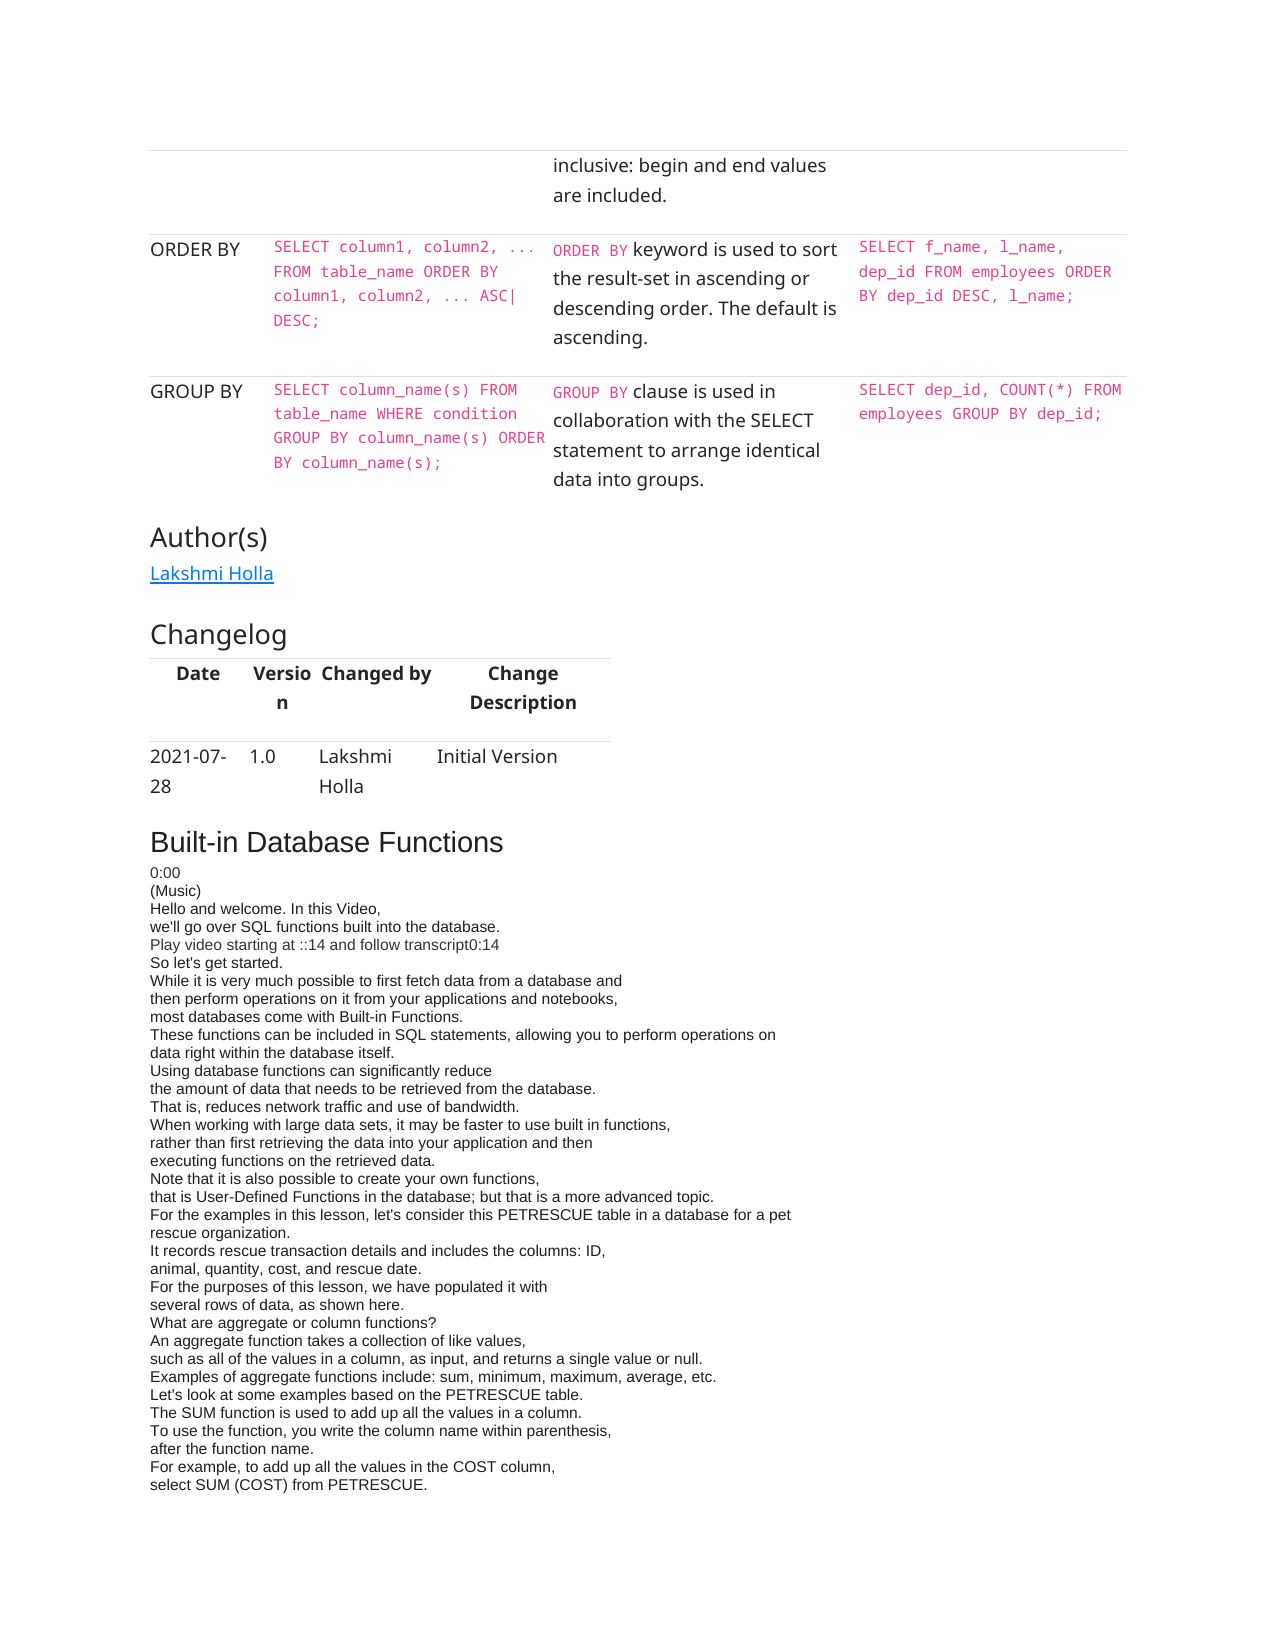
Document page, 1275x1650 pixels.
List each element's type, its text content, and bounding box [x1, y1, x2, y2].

text then perform operations on it from your applications and notebooks, [150, 989, 1125, 1007]
text rather than first retrieving the data into your application and then [150, 1134, 1125, 1152]
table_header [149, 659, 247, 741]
text The SUM function is used to add up all the values in a column. [150, 1404, 1125, 1422]
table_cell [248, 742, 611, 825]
text To use the function, you write the column name within parenthesis, [150, 1422, 1125, 1440]
text For the examples in this lesson, let's consider this PETRESCUE table in a database for a pet [150, 1206, 1125, 1224]
text executing functions on the retrieved data. [150, 1152, 1125, 1170]
text Let's look at some examples based on the PETRESCUE table. [150, 1386, 1125, 1404]
text several rows of data, as shown here. [150, 1296, 1125, 1314]
text (Music) [150, 881, 1125, 899]
text What are aggregate or column functions? [150, 1314, 1125, 1332]
text that is User-Defined Functions in the database; but that is a more advanced topic. [150, 1188, 1125, 1206]
text Lakshmi Holla [150, 560, 1125, 586]
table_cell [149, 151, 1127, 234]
text Examples of aggregate functions include: sum, minimum, maximum, average, etc. [150, 1368, 1125, 1386]
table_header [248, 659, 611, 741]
subtitle Changelog [150, 615, 1125, 652]
text such as all of the values in a column, as input, and returns a single value or null. [150, 1350, 1125, 1368]
text rescue organization. [150, 1224, 1125, 1242]
subtitle Built-in Database Functions [150, 825, 1125, 858]
text after the function name. [150, 1440, 1125, 1458]
text These functions can be included in SQL statements, allowing you to perform operations on [150, 1026, 1125, 1043]
subtitle Author(s) [150, 518, 1125, 555]
text select SUM (COST) from PETRESCUE. [150, 1476, 1125, 1494]
text Using database functions can significantly reduce [150, 1062, 1125, 1079]
text While it is very much possible to first fetch data from a database and [150, 971, 1125, 989]
text When working with large data sets, it may be faster to use built in functions, [150, 1116, 1125, 1134]
text That is, reduces network traffic and use of bandwidth. [150, 1098, 1125, 1116]
text For the purposes of this lesson, we have populated it with [150, 1278, 1125, 1296]
text It records rescue transaction details and includes the columns: ID, [150, 1242, 1125, 1260]
text For example, to add up all the values in the COST column, [150, 1458, 1125, 1476]
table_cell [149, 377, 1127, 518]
text Note that it is also possible to create your own functions, [150, 1170, 1125, 1188]
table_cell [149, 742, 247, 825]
text An aggregate function takes a collection of like values, [150, 1332, 1125, 1350]
text animal, quantity, cost, and rescue date. [150, 1260, 1125, 1278]
text So let's get started. [150, 953, 1125, 971]
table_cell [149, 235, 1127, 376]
text we'll go over SQL functions built into the database. [150, 917, 1125, 935]
text data right within the database itself. [150, 1043, 1125, 1062]
text the amount of data that needs to be retrieved from the database. [150, 1079, 1125, 1098]
text Play video starting at ::14 and follow transcript0:14 [150, 935, 1125, 953]
text Hello and welcome. In this Video, [150, 899, 1125, 917]
text most databases come with Built-in Functions. [150, 1007, 1125, 1026]
text 0:00 [150, 863, 1125, 881]
